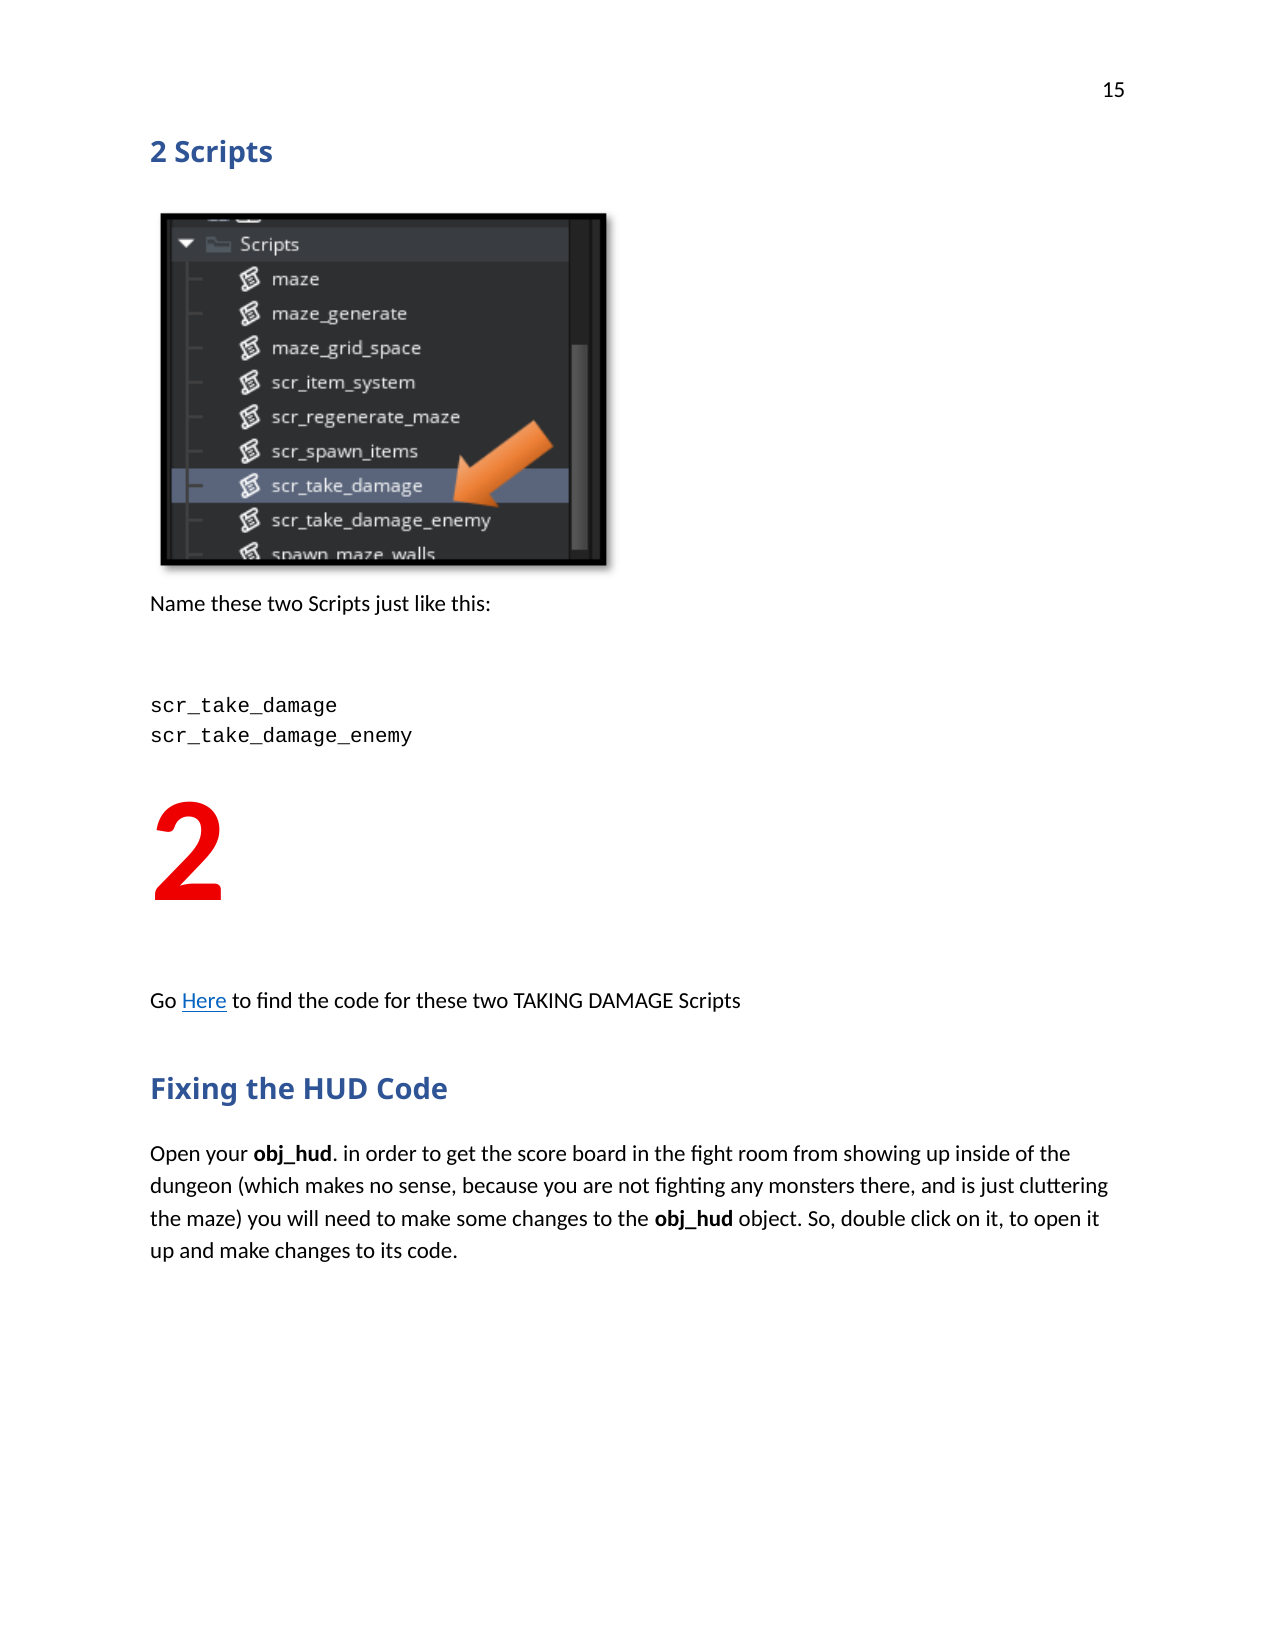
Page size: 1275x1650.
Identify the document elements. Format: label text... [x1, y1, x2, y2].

subtitle 2 Scripts [150, 131, 1125, 171]
text scr_take_damage [150, 695, 1125, 719]
picture [150, 201, 630, 583]
text Open your obj_hud. in order to get the score board in the fight room from showing up inside of the dungeon (which makes no sense, because you are not fighting any monsters there, and is just cluttering the maze) you will need to make some changes to the obj_hud object. So, double click on it, to open it up and make changes to its code. [150, 1139, 1125, 1264]
text 2 [150, 755, 1125, 938]
text Name these two Scripts just like this: [150, 589, 1125, 617]
text scr_take_damage_enemy [150, 725, 1125, 749]
text Go Here to find the code for these two TAKING DAMAGE Scripts [150, 986, 1125, 1014]
subtitle Fixing the HUD Code [150, 1069, 1125, 1108]
